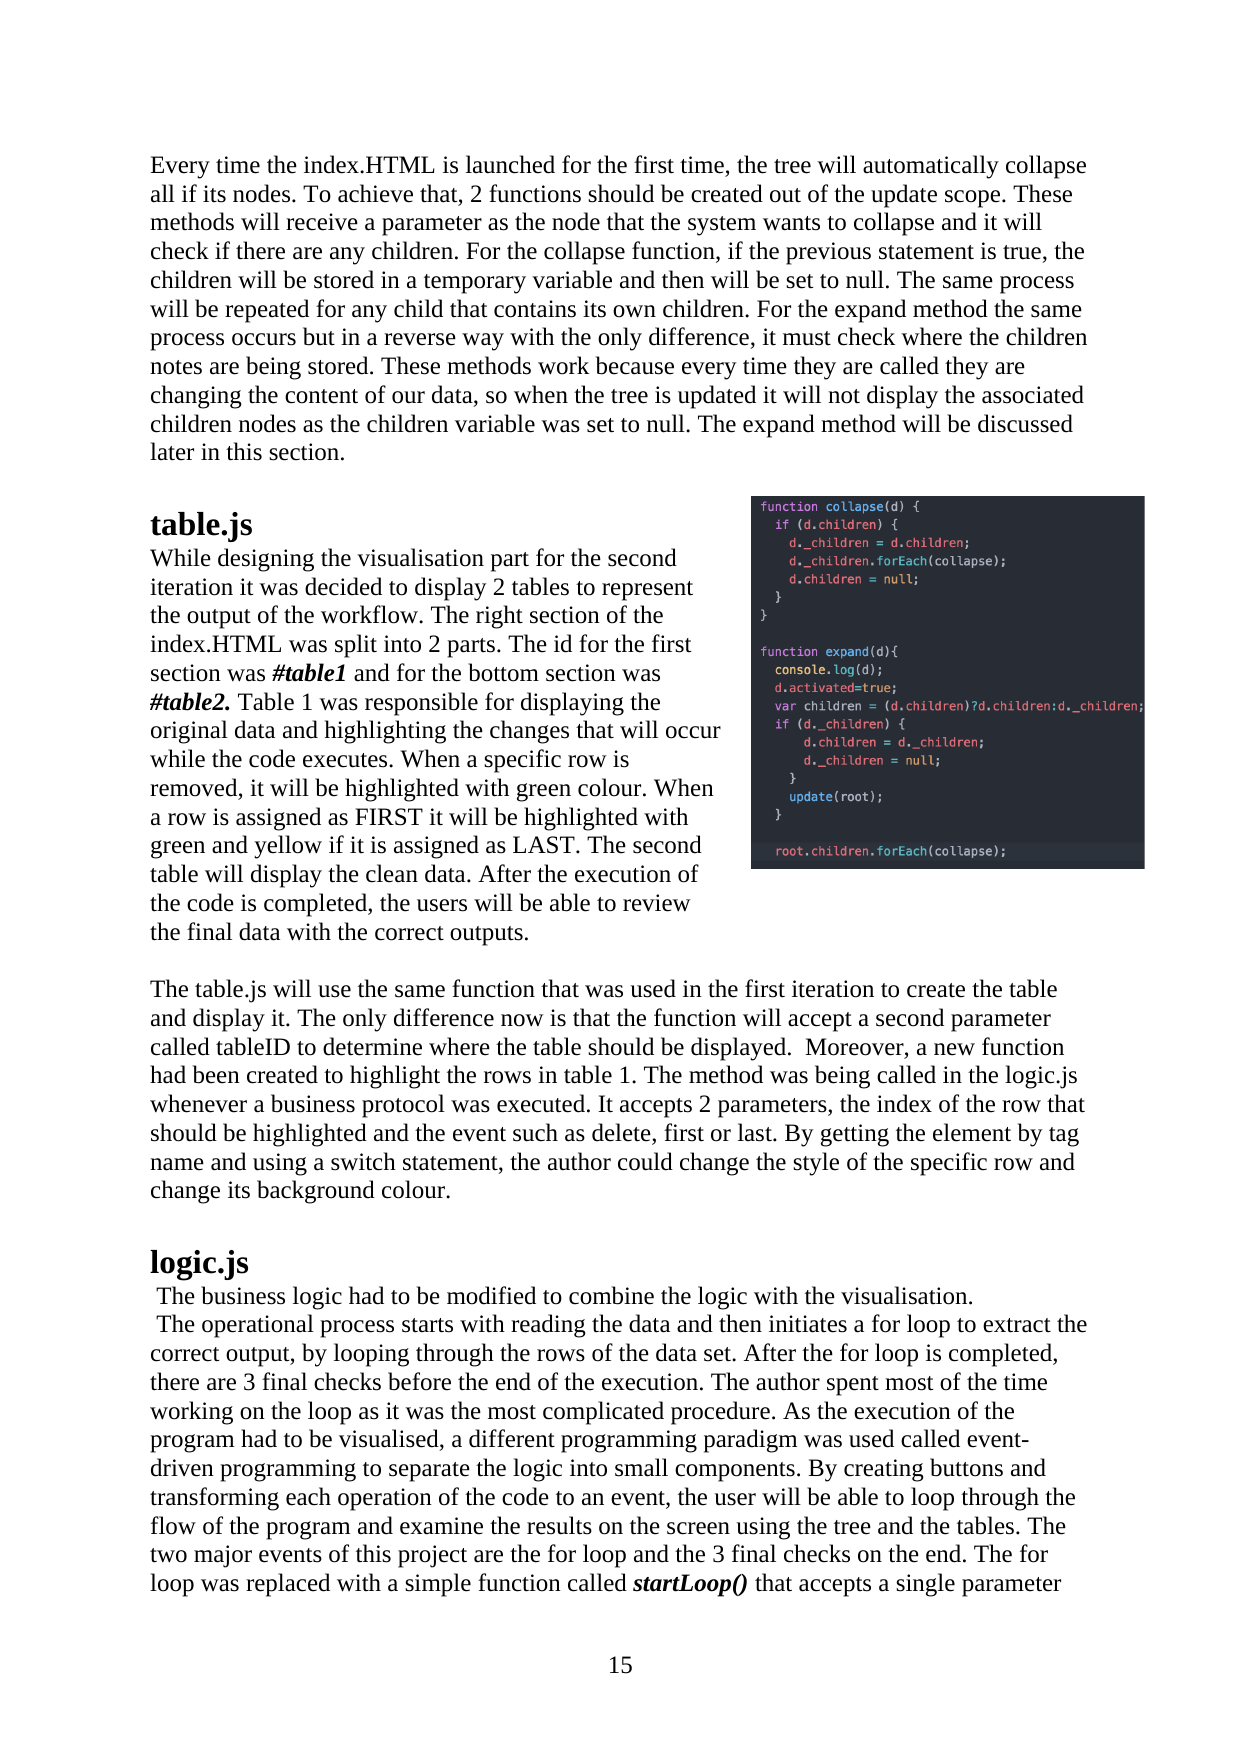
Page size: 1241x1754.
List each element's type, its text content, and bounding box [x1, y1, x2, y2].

table_header [740, 497, 1156, 900]
text Every time the index.HTML is launched for the first time, the tree will automatically collapse all if its nodes. To achieve that, 2 functions should be created out of the update scope. These methods will receive a parameter as the node that the system wants to collapse and it will check if there are any children. For the collapse function, if the previous statement is true, the children will be stored in a temporary variable and then will be set to null. The same process will be repeated for any child that contains its own children. For the expand method the same process occurs but in a reverse way with the only difference, it must check where the children notes are being stored. These methods work because every time they are called they are changing the content of our data, so when the tree is updated it will not display the associated children nodes as the children variable was set to null. The expand method will be discussed later in this section. [150, 150, 1090, 466]
picture [751, 496, 1145, 869]
text The business logic had to be modified to combine the logic with the visualisation. [150, 1281, 1090, 1309]
text logic.js [150, 1242, 1090, 1281]
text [150, 1309, 1090, 1597]
text The table.js will use the same function that was used in the first iteration to create the table and display it. The only difference now is that the function will accept a second parameter called tableID to determine where the table should be displayed. Moreover, a new function had been created to highlight the rows in table 1. The method was being called in the logic.js whenever a business protocol was executed. It accepts 2 parameters, the index of the row that should be highlighted and the event such as delete, first or last. By getting the element by tag name and using a switch statement, the author could change the style of the specific row and change its background colour. [150, 974, 1090, 1204]
text table.js [150, 504, 740, 543]
text While designing the visualisation part for the second iteration it was decided to display 2 tables to represent the output of the workflow. The right section of the index.HTML was split into 2 parts. The id for the first section was #table1 and for the bottom section was #table2. Table 1 was responsible for displaying the original data and highlighting the changes that will occur while the code executes. When a specific row is removed, it will be highlighted with green colour. When a row is assigned as FIRST it will be highlighted with green and yellow if it is assigned as LAST. The second table will display the clean data. After the execution of the code is completed, the users will be able to review the final data with the correct outputs. [150, 543, 1090, 945]
